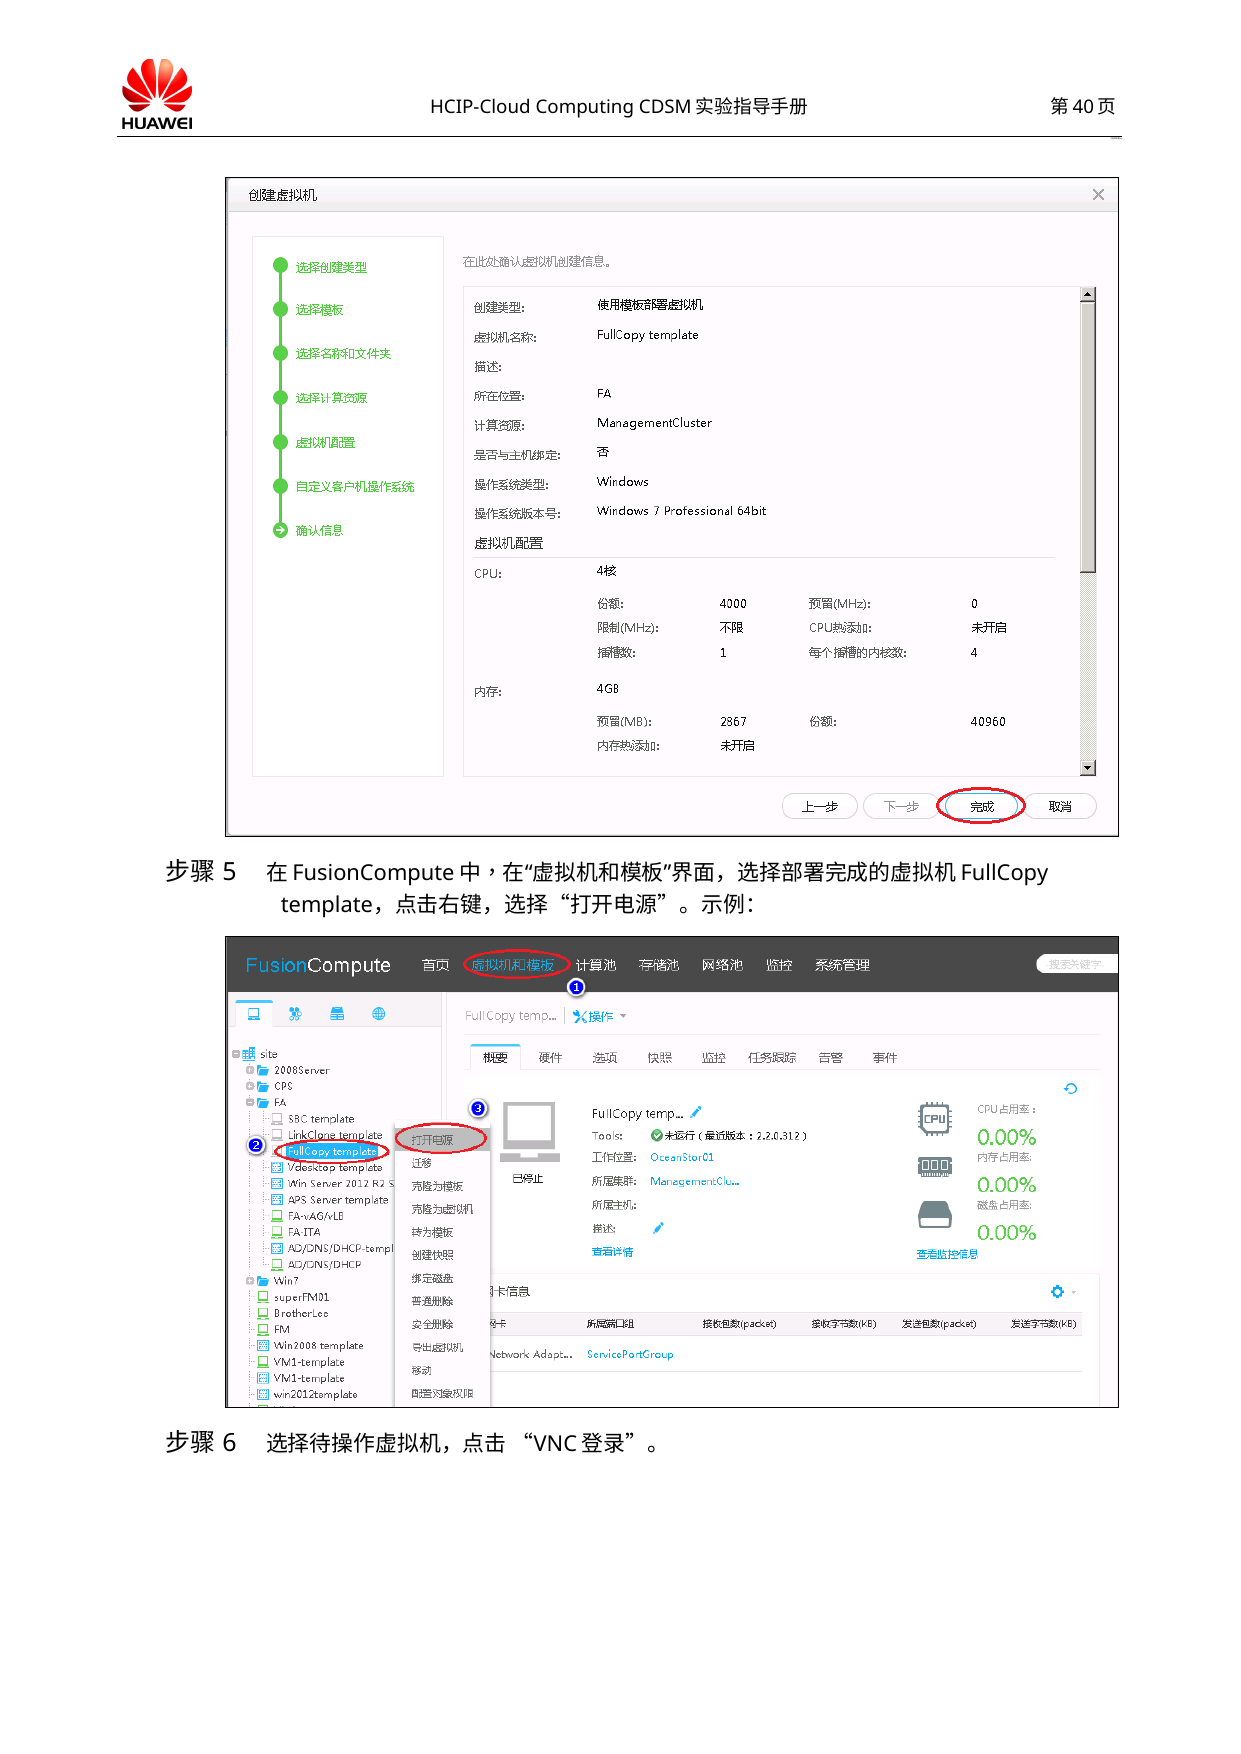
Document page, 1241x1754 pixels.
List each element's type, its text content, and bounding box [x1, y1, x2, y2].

text 选择待操作虚拟机，点击 “VNC登录”。 [236, 1424, 1122, 1458]
picture [226, 178, 1118, 836]
picture [226, 937, 1118, 1407]
picture [122, 59, 192, 129]
text 在FusionCompute中，在“虚拟机和模板”界面，选择部署完成的虚拟机FullCopy template，点击右键，选择“打开电源”。示例： [236, 853, 1122, 919]
